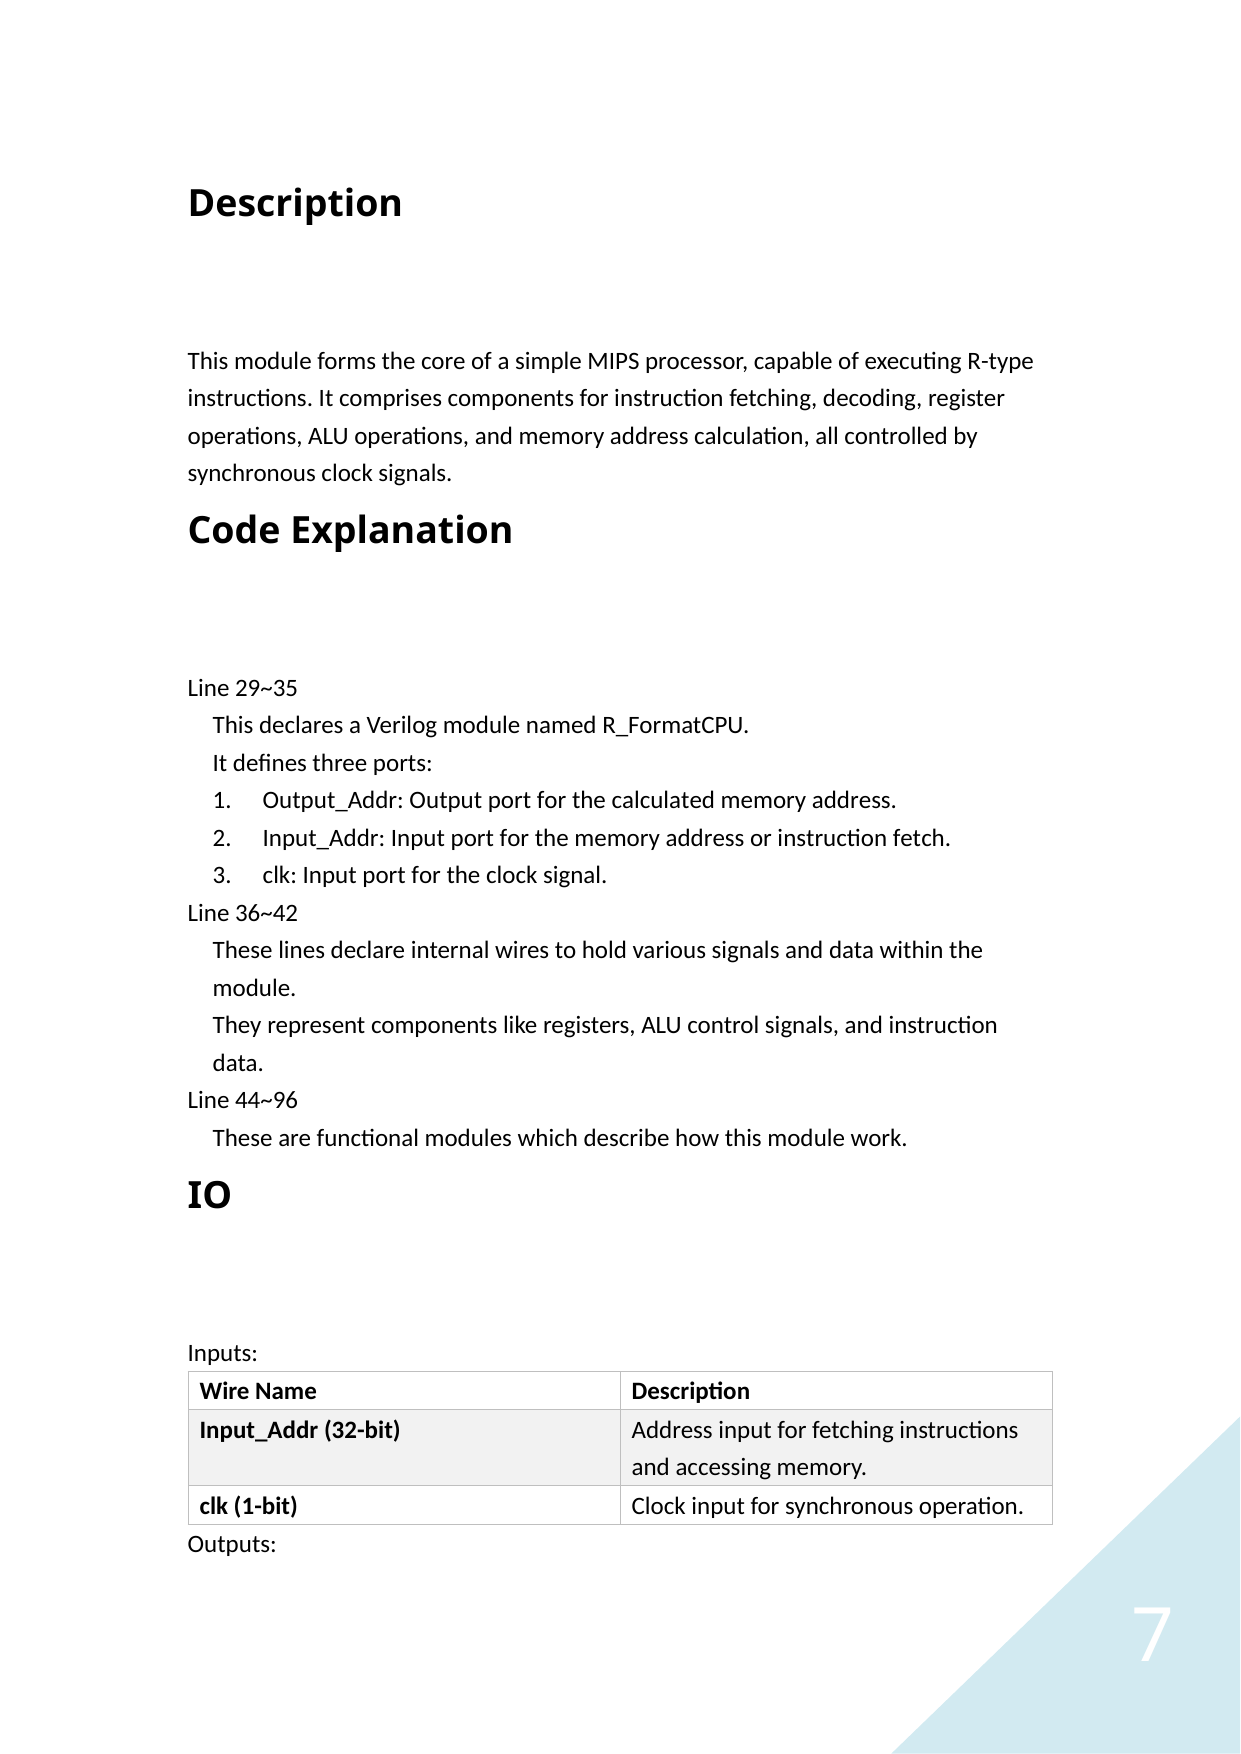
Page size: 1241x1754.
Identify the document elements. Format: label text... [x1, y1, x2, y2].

text Line 29~35 [187, 669, 1053, 706]
table_header Wire Name [189, 1372, 620, 1409]
text These are functional modules which describe how this module work. [212, 1119, 1053, 1156]
text They represent components like registers, ALU control signals, and instruction data. [212, 1006, 1053, 1081]
subtitle IO [187, 1156, 1053, 1231]
table_header Description [621, 1372, 1052, 1409]
table_cell Input_Addr (32-bit) [189, 1410, 620, 1485]
list clk: Input port for the clock signal. [212, 856, 1053, 894]
table_cell Address input for fetching instructions and accessing memory. [621, 1410, 1052, 1485]
text Line 36~42 [187, 894, 1053, 931]
table_cell Clock input for synchronous operation. [621, 1486, 1052, 1524]
text Line 44~96 [187, 1081, 1053, 1119]
text This declares a Verilog module named R_FormatCPU. [212, 706, 1053, 744]
text This module forms the core of a simple MIPS processor, capable of executing R-type instructions. It comprises components for instruction fetching, decoding, register operations, ALU operations, and memory address calculation, all controlled by synchronous clock signals. [187, 342, 1053, 492]
text Outputs: [187, 1525, 1053, 1562]
list Output_Addr: Output port for the calculated memory address. [212, 781, 1053, 819]
subtitle Description [187, 164, 1053, 239]
list Input_Addr: Input port for the memory address or instruction fetch. [212, 819, 1053, 856]
text Inputs: [187, 1333, 1053, 1371]
text It defines three ports: [212, 744, 1053, 781]
text These lines declare internal wires to hold various signals and data within the module. [212, 931, 1053, 1006]
subtitle Code Explanation [187, 492, 1053, 567]
table_cell clk (1-bit) [189, 1486, 620, 1524]
